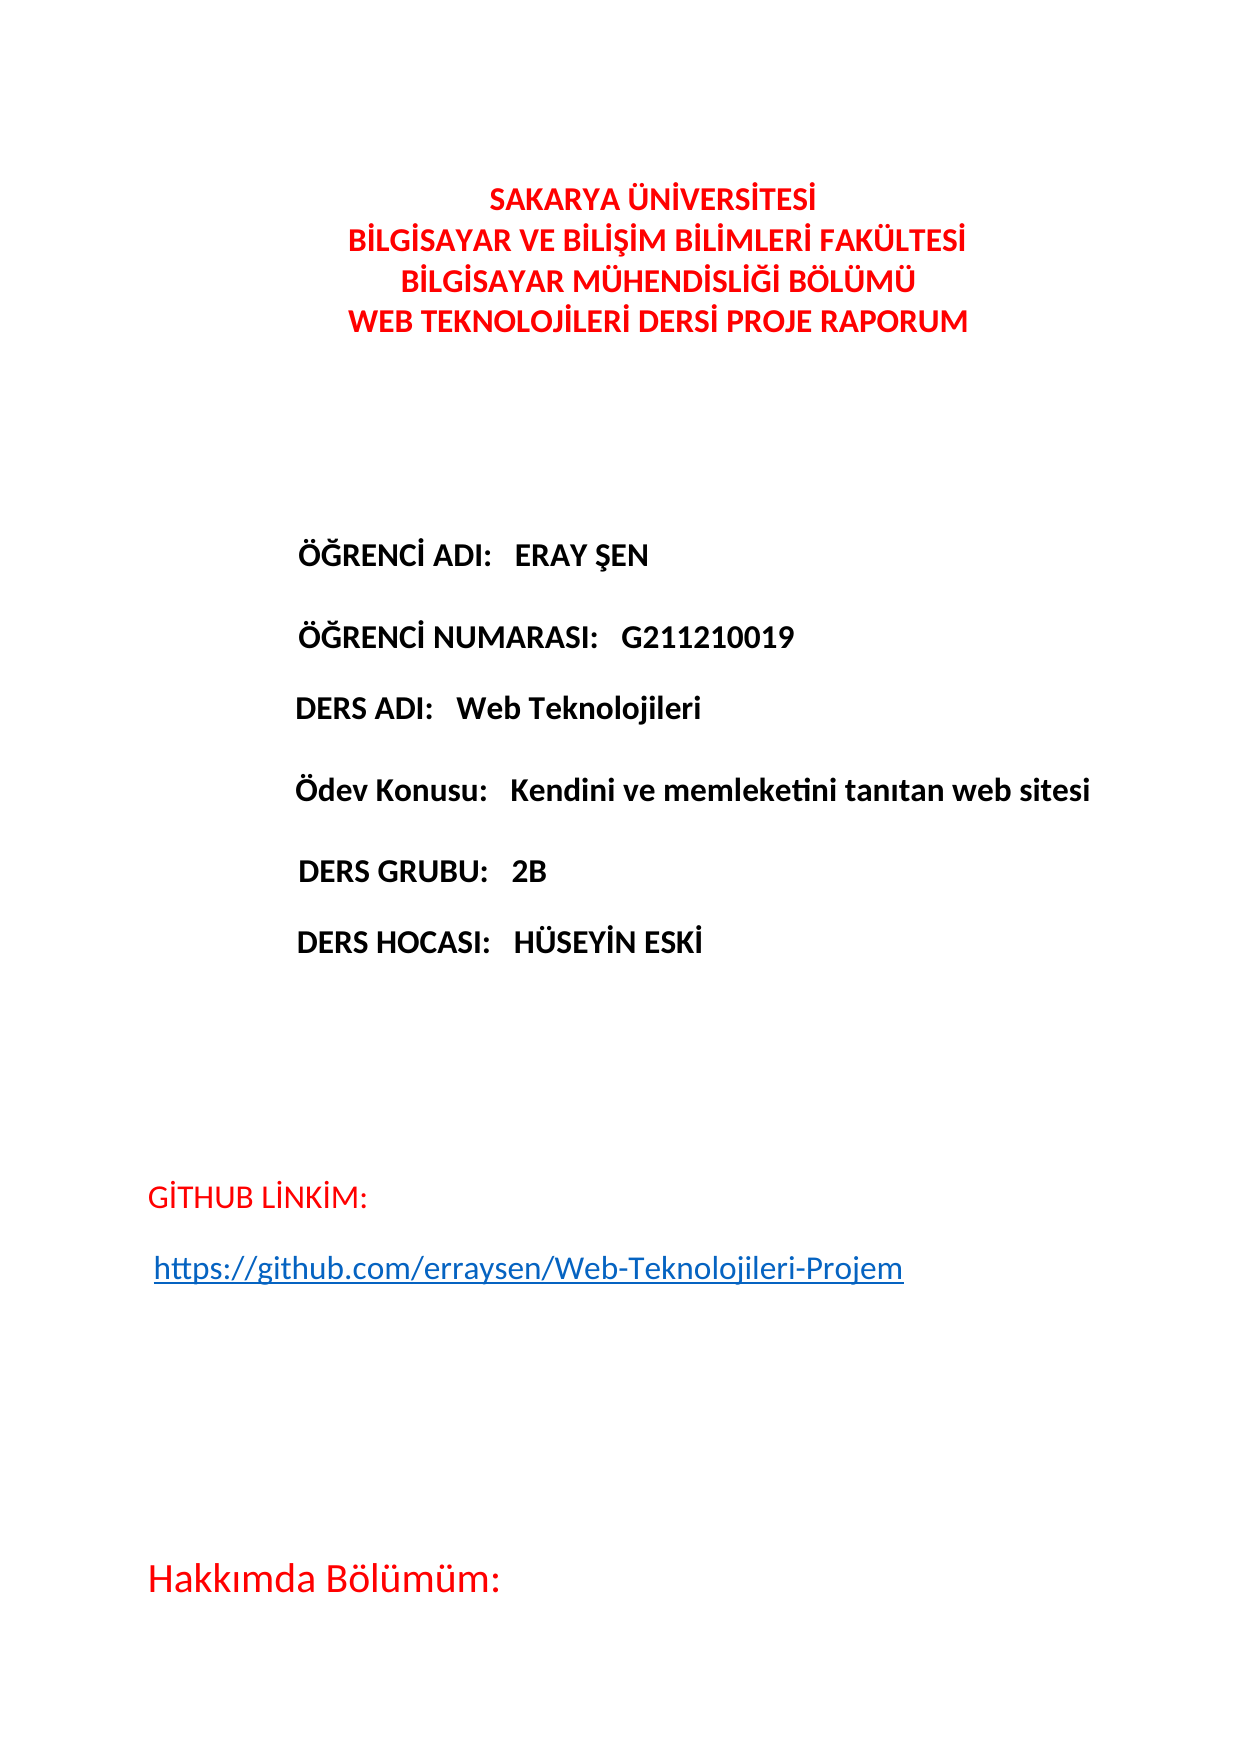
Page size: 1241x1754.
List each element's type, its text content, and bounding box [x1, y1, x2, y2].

text DERS ADI: Web Teknolojileri [148, 687, 1093, 728]
text WEB TEKNOLOJİLERİ DERSİ PROJE RAPORUM [295, 300, 1093, 341]
text BİLGİSAYAR VE BİLİŞİM BİLİMLERİ FAKÜLTESİ [295, 219, 1093, 259]
text Ödev Konusu: Kendini ve memleketini tanıtan web sitesi [148, 769, 1093, 809]
text ÖĞRENCİ NUMARASI: G211210019 [148, 616, 1093, 657]
text https://github.com/erraysen/Web-Teknolojileri-Projem [148, 1247, 1093, 1288]
text DERS GRUBU: 2B [148, 850, 1093, 891]
text SAKARYA ÜNİVERSİTESİ [295, 178, 1093, 219]
text DERS HOCASI: HÜSEYİN ESKİ [148, 921, 1093, 962]
text ÖĞRENCİ ADI: ERAY ŞEN [148, 534, 1093, 575]
text BİLGİSAYAR MÜHENDİSLİĞİ BÖLÜMÜ [295, 259, 1093, 300]
text GİTHUB LİNKİM: [148, 1176, 1093, 1216]
text Hakkımda Bölümüm: [148, 1552, 1093, 1603]
